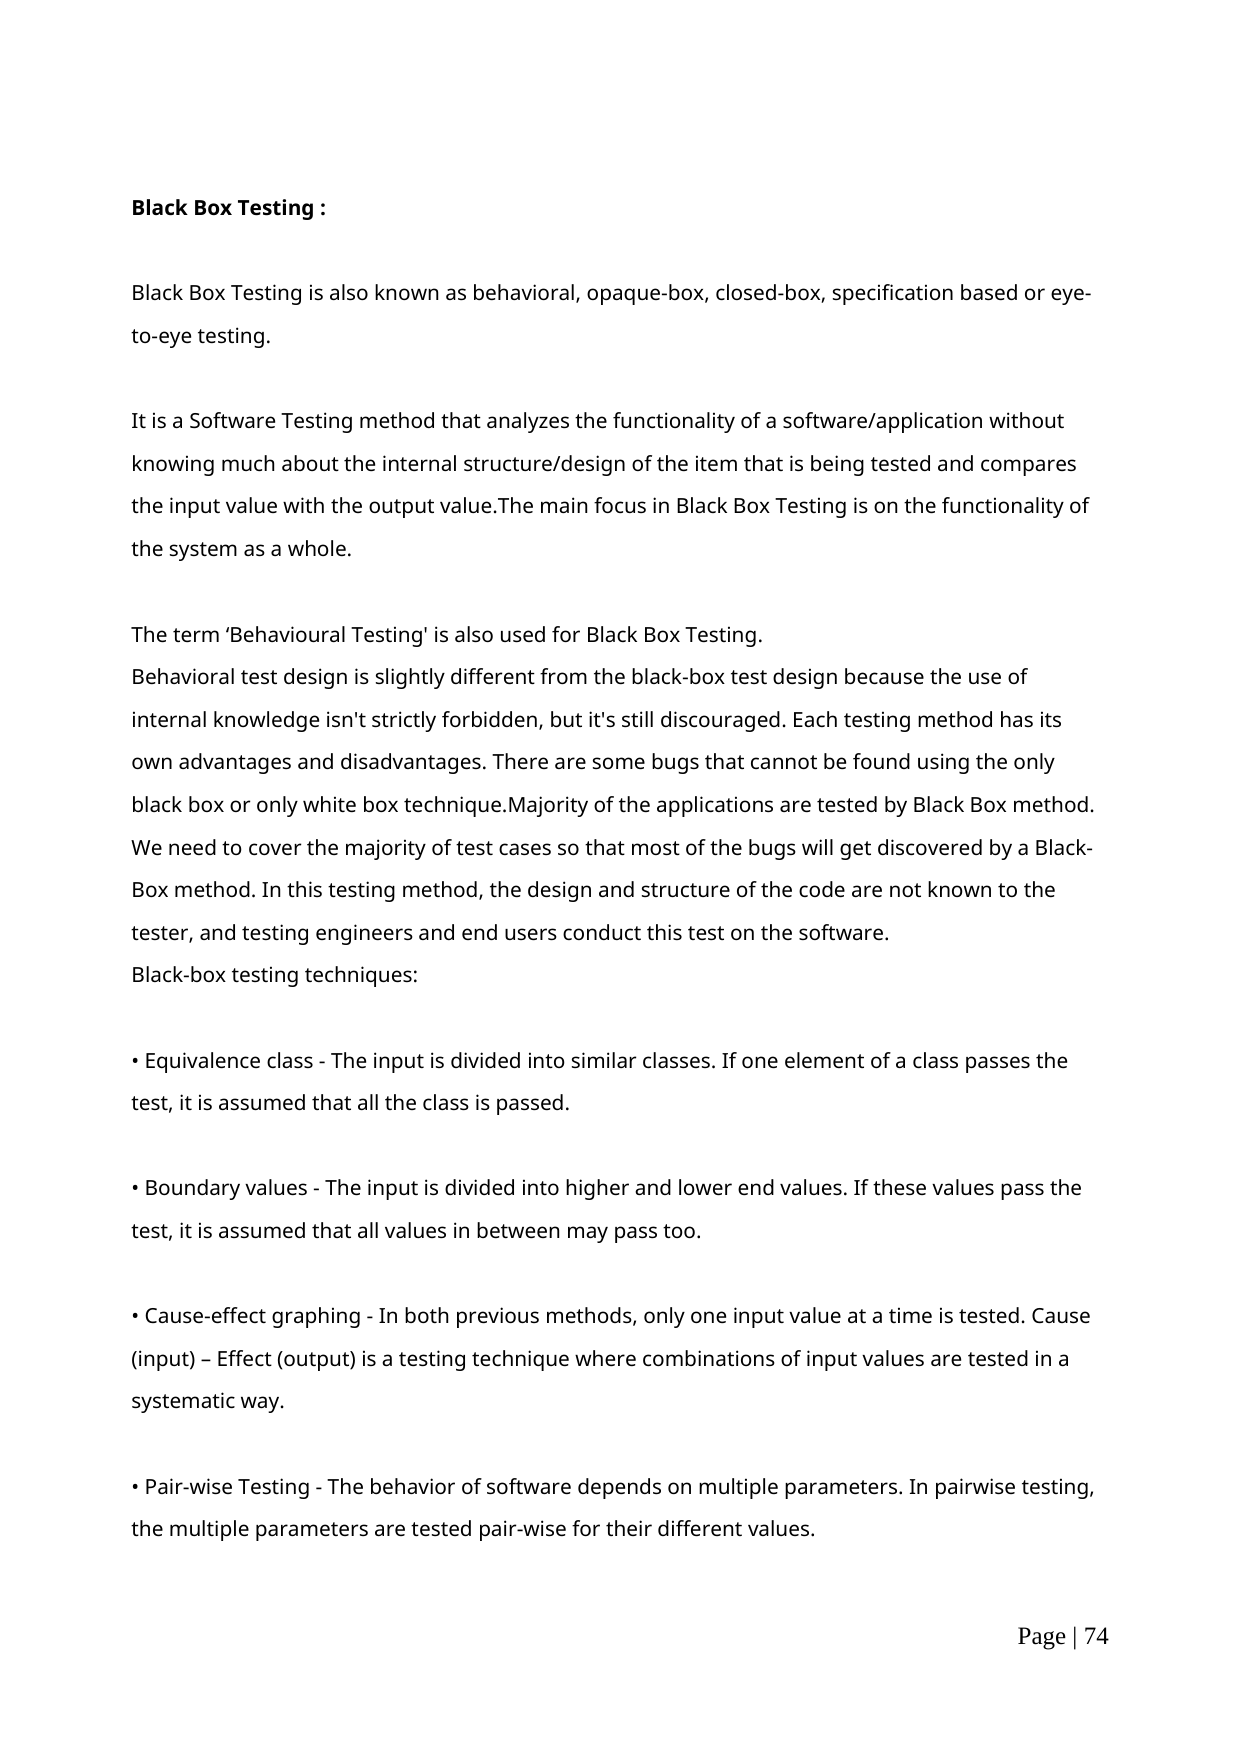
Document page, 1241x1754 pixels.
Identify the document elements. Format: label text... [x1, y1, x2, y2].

text • Pair-wise Testing - The behavior of software depends on multiple parameters. In pairwise testing, the multiple parameters are tested pair-wise for their different values. [131, 1472, 1108, 1543]
text Black Box Testing is also known as behavioral, opaque-box, closed-box, specification based or eye-to-eye testing. [131, 278, 1108, 349]
text It is a Software Testing method that analyzes the functionality of a software/application without knowing much about the internal structure/design of the item that is being tested and compares the input value with the output value.The main focus in Black Box Testing is on the functionality of the system as a whole. [131, 406, 1108, 562]
text • Cause-effect graphing - In both previous methods, only one input value at a time is tested. Cause (input) – Effect (output) is a testing technique where combinations of input values are tested in a systematic way. [131, 1301, 1108, 1415]
text Behavioral test design is slightly different from the black-box test design because the use of internal knowledge isn't strictly forbidden, but it's still discouraged. Each testing method has its own advantages and disadvantages. There are some bugs that cannot be found using the only black box or only white box technique.Majority of the applications are tested by Black Box method. We need to cover the majority of test cases so that most of the bugs will get discovered by a Black-Box method. In this testing method, the design and structure of the code are not known to the tester, and testing engineers and end users conduct this test on the software. [131, 662, 1108, 946]
text • Equivalence class - The input is divided into similar classes. If one element of a class passes the test, it is assumed that all the class is passed. [131, 1046, 1108, 1117]
text Black Box Testing : [131, 193, 1108, 222]
text The term ‘Behavioural Testing' is also used for Black Box Testing. [131, 620, 1108, 648]
text Black-box testing techniques: [131, 961, 1108, 989]
text • Boundary values - The input is divided into higher and lower end values. If these values pass the test, it is assumed that all values in between may pass too. [131, 1173, 1108, 1244]
